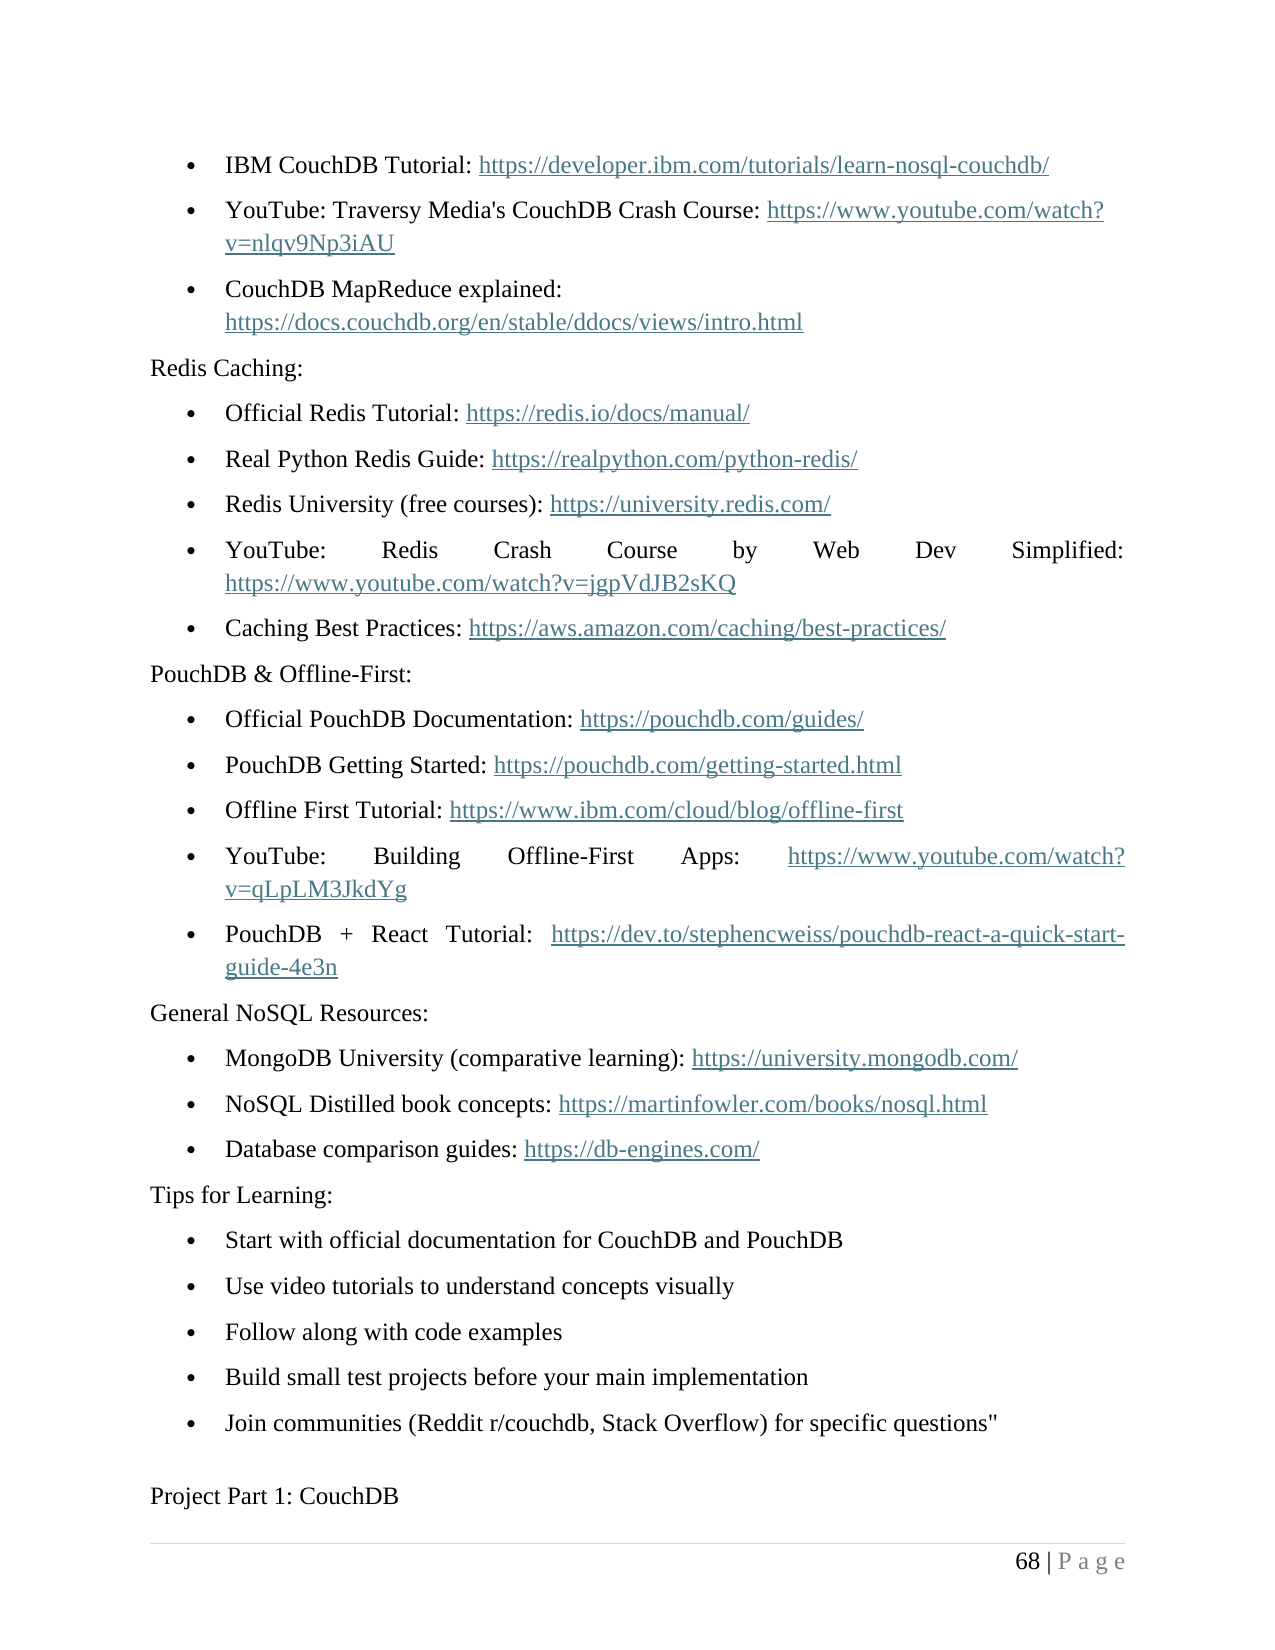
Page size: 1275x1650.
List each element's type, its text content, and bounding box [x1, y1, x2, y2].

list YouTube: Traversy Media's CouchDB Crash Course: https://www.youtube.com/watch?v=nlqv9Np3iAU [187, 196, 1125, 257]
list Real Python Redis Guide: https://realpython.com/python-redis/ [187, 444, 1125, 472]
list PouchDB Getting Started: https://pouchdb.com/getting-started.html [187, 750, 1125, 778]
list PouchDB + React Tutorial: https://dev.to/stephencweiss/pouchdb-react-a-quick-start-guide-4e3n [187, 919, 1125, 981]
list YouTube: Building Offline-First Apps: https://www.youtube.com/watch?v=qLpLM3JkdYg [187, 841, 1125, 903]
list MongoDB University (comparative learning): https://university.mongodb.com/ [187, 1043, 1125, 1072]
list Official PouchDB Documentation: https://pouchdb.com/guides/ [187, 704, 1125, 733]
list CouchDB MapReduce explained: https://docs.couchdb.org/en/stable/ddocs/views/intro.html [187, 274, 1125, 336]
list Offline First Tutorial: https://www.ibm.com/cloud/blog/offline-first [187, 795, 1125, 824]
list Use video tutorials to understand concepts visually [187, 1271, 1125, 1300]
text PouchDB & Offline-First: [150, 659, 1125, 687]
list Follow along with code examples [187, 1317, 1125, 1345]
list Database comparison guides: https://db-engines.com/ [187, 1134, 1125, 1163]
list Official Redis Tutorial: https://redis.io/docs/manual/ [187, 398, 1125, 427]
text Tips for Learning: [150, 1180, 1125, 1209]
list Build small test projects before your main implementation [187, 1362, 1125, 1391]
text General NoSQL Resources: [150, 998, 1125, 1027]
list YouTube: Redis Crash Course by Web Dev Simplified: https://www.youtube.com/watch?v=jgpVdJB2sKQ [187, 535, 1125, 596]
list Join communities (Reddit r/couchdb, Stack Overflow) for specific questions" [187, 1408, 1125, 1436]
list NoSQL Distilled book concepts: https://martinfowler.com/books/nosql.html [187, 1089, 1125, 1118]
text Redis Caching: [150, 353, 1125, 381]
list Start with official documentation for CouchDB and PouchDB [187, 1226, 1125, 1254]
list Caching Best Practices: https://aws.amazon.com/caching/best-practices/ [187, 613, 1125, 642]
list IBM CouchDB Tutorial: https://developer.ibm.com/tutorials/learn-nosql-couchdb/ [187, 150, 1125, 179]
list Redis University (free courses): https://university.redis.com/ [187, 489, 1125, 518]
